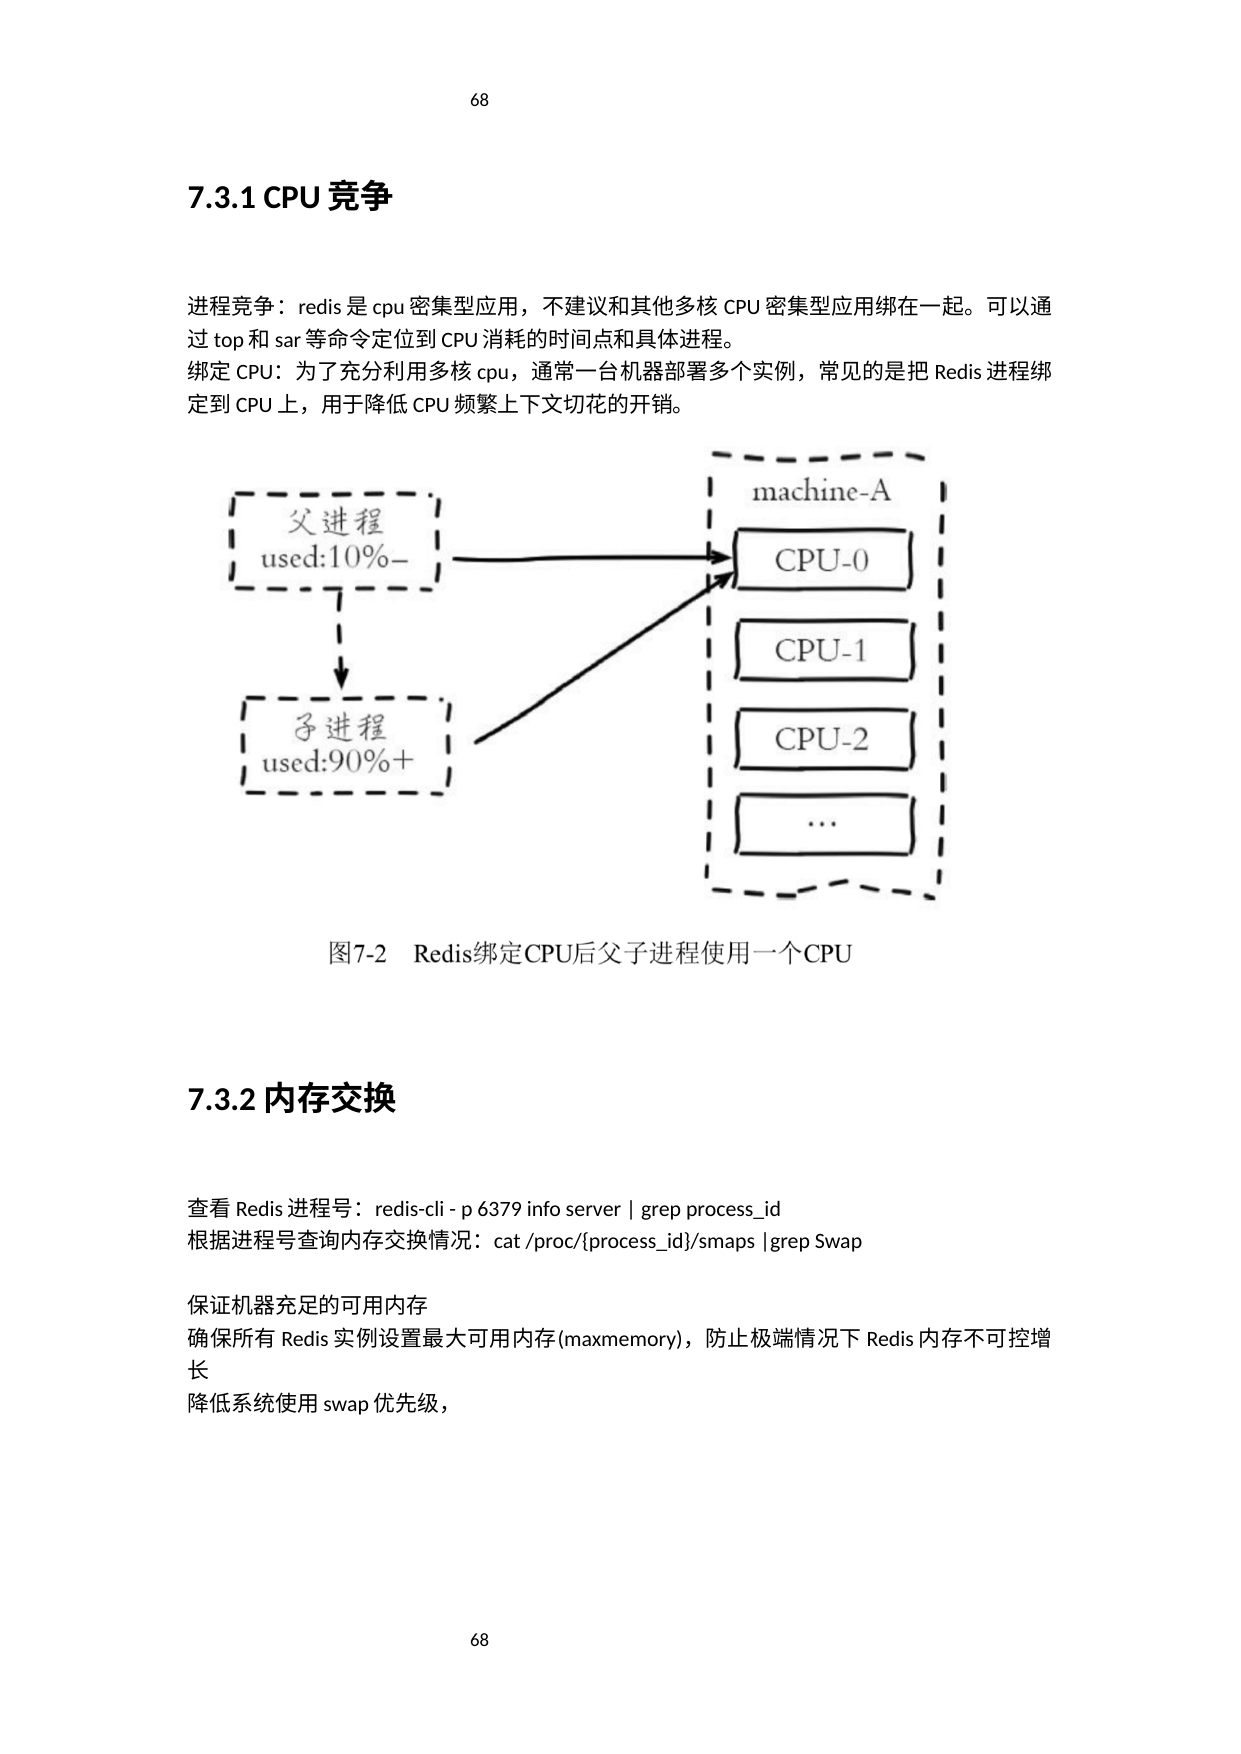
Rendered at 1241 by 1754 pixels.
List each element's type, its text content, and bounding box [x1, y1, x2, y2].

picture [187, 418, 1053, 986]
text 绑定CPU：为了充分利用多核cpu，通常一台机器部署多个实例，常见的是把Redis进程绑定到CPU上，用于降低CPU频繁上下文切花的开销。 [187, 354, 1053, 418]
text 降低系统使用swap优先级， [187, 1385, 1053, 1418]
subtitle 7.3.2 内存交换 [187, 1063, 1053, 1128]
text 根据进程号查询内存交换情况：cat /proc/{process_id}/smaps |grep Swap [187, 1223, 1053, 1255]
text 查看Redis进程号：redis-cli - p 6379 info server | grep process_id [187, 1190, 1053, 1223]
text 进程竞争：redis是cpu密集型应用，不建议和其他多核CPU密集型应用绑在一起。可以通过top和sar等命令定位到CPU消耗的时间点和具体进程。 [187, 289, 1053, 354]
subtitle 7.3.1 CPU竞争 [187, 162, 1053, 227]
text 保证机器充足的可用内存 [187, 1288, 1053, 1320]
text 确保所有Redis实例设置最大可用内存(maxmemory)，防止极端情况下Redis内存不可控增长 [187, 1320, 1053, 1385]
